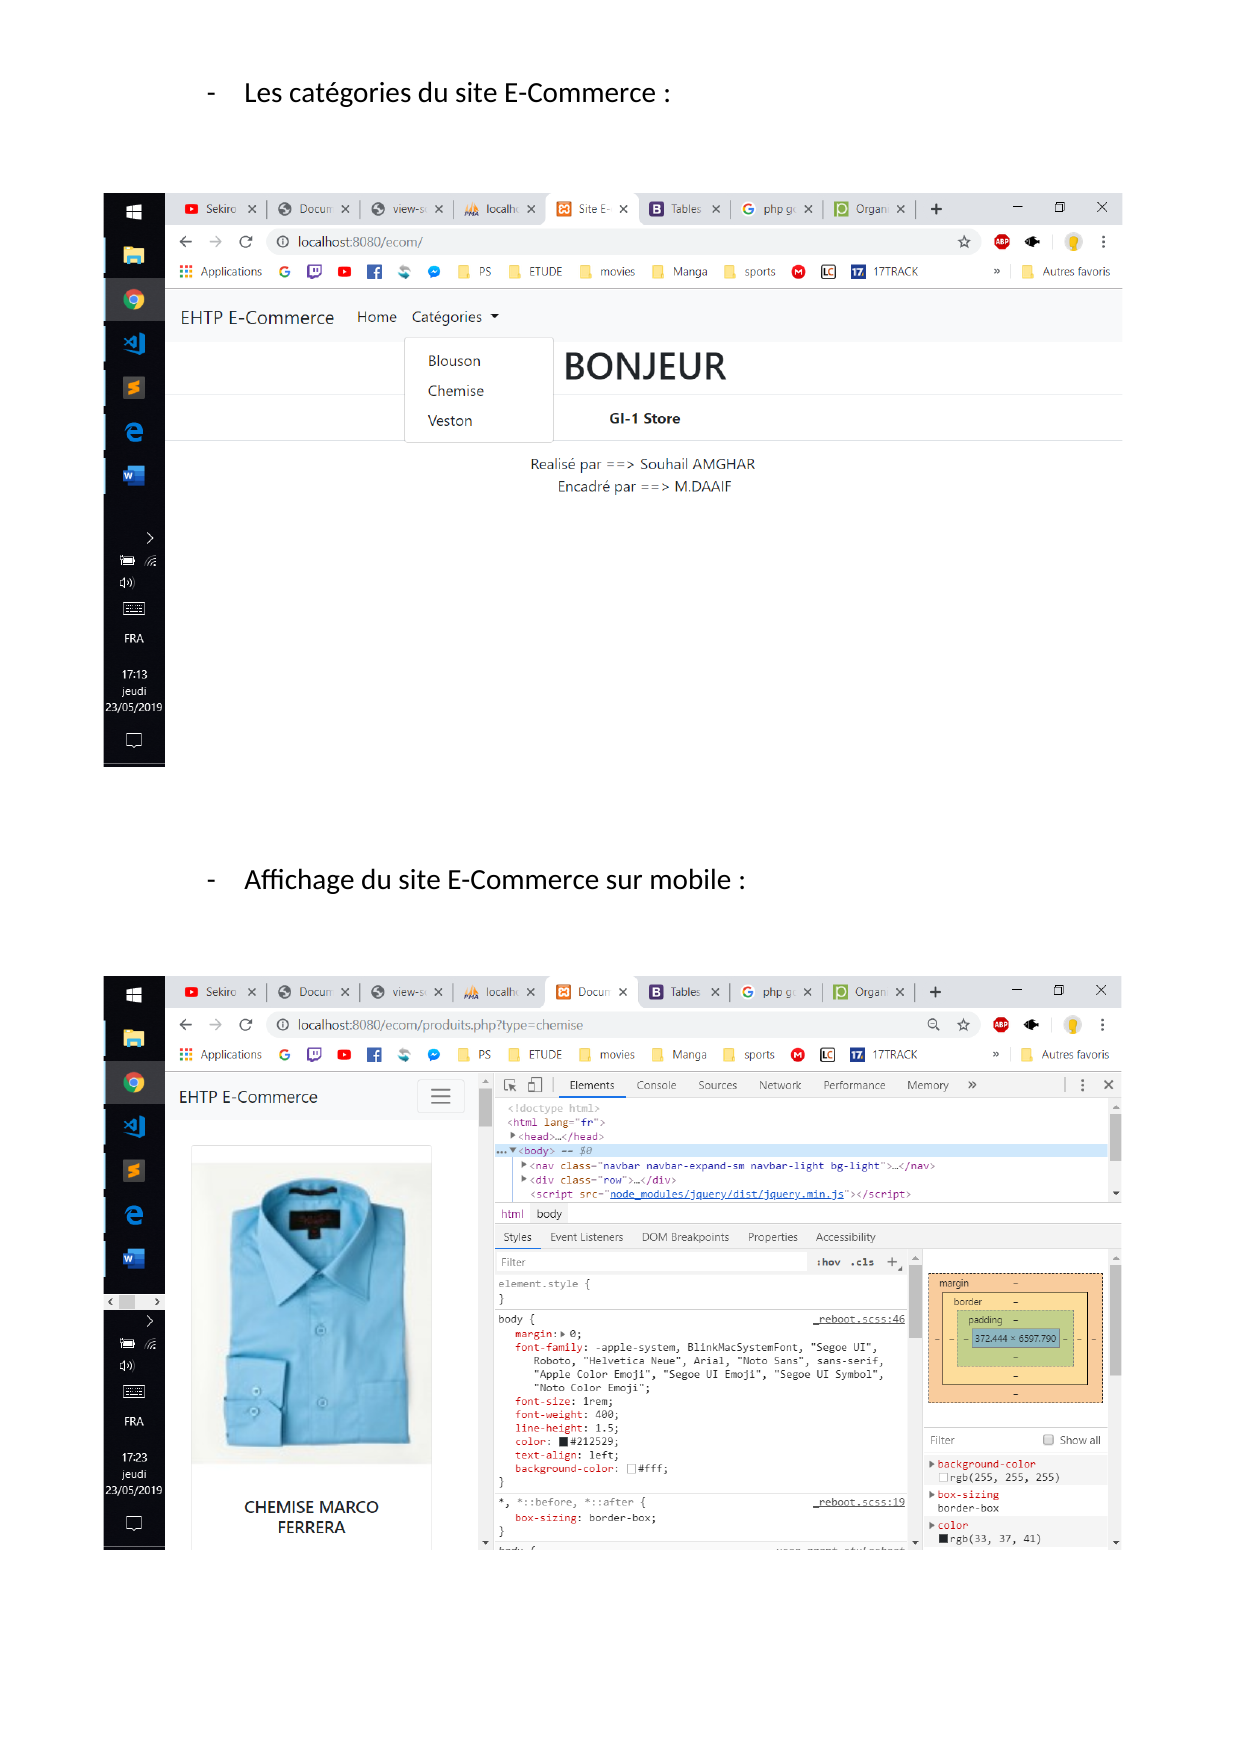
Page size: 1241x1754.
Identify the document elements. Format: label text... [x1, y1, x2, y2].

list Les catégories du site E-Commerce : [207, 74, 1152, 109]
picture [103, 976, 1122, 1550]
list Affichage du site E-Commerce sur mobile : [207, 861, 1152, 897]
picture [103, 193, 1123, 767]
